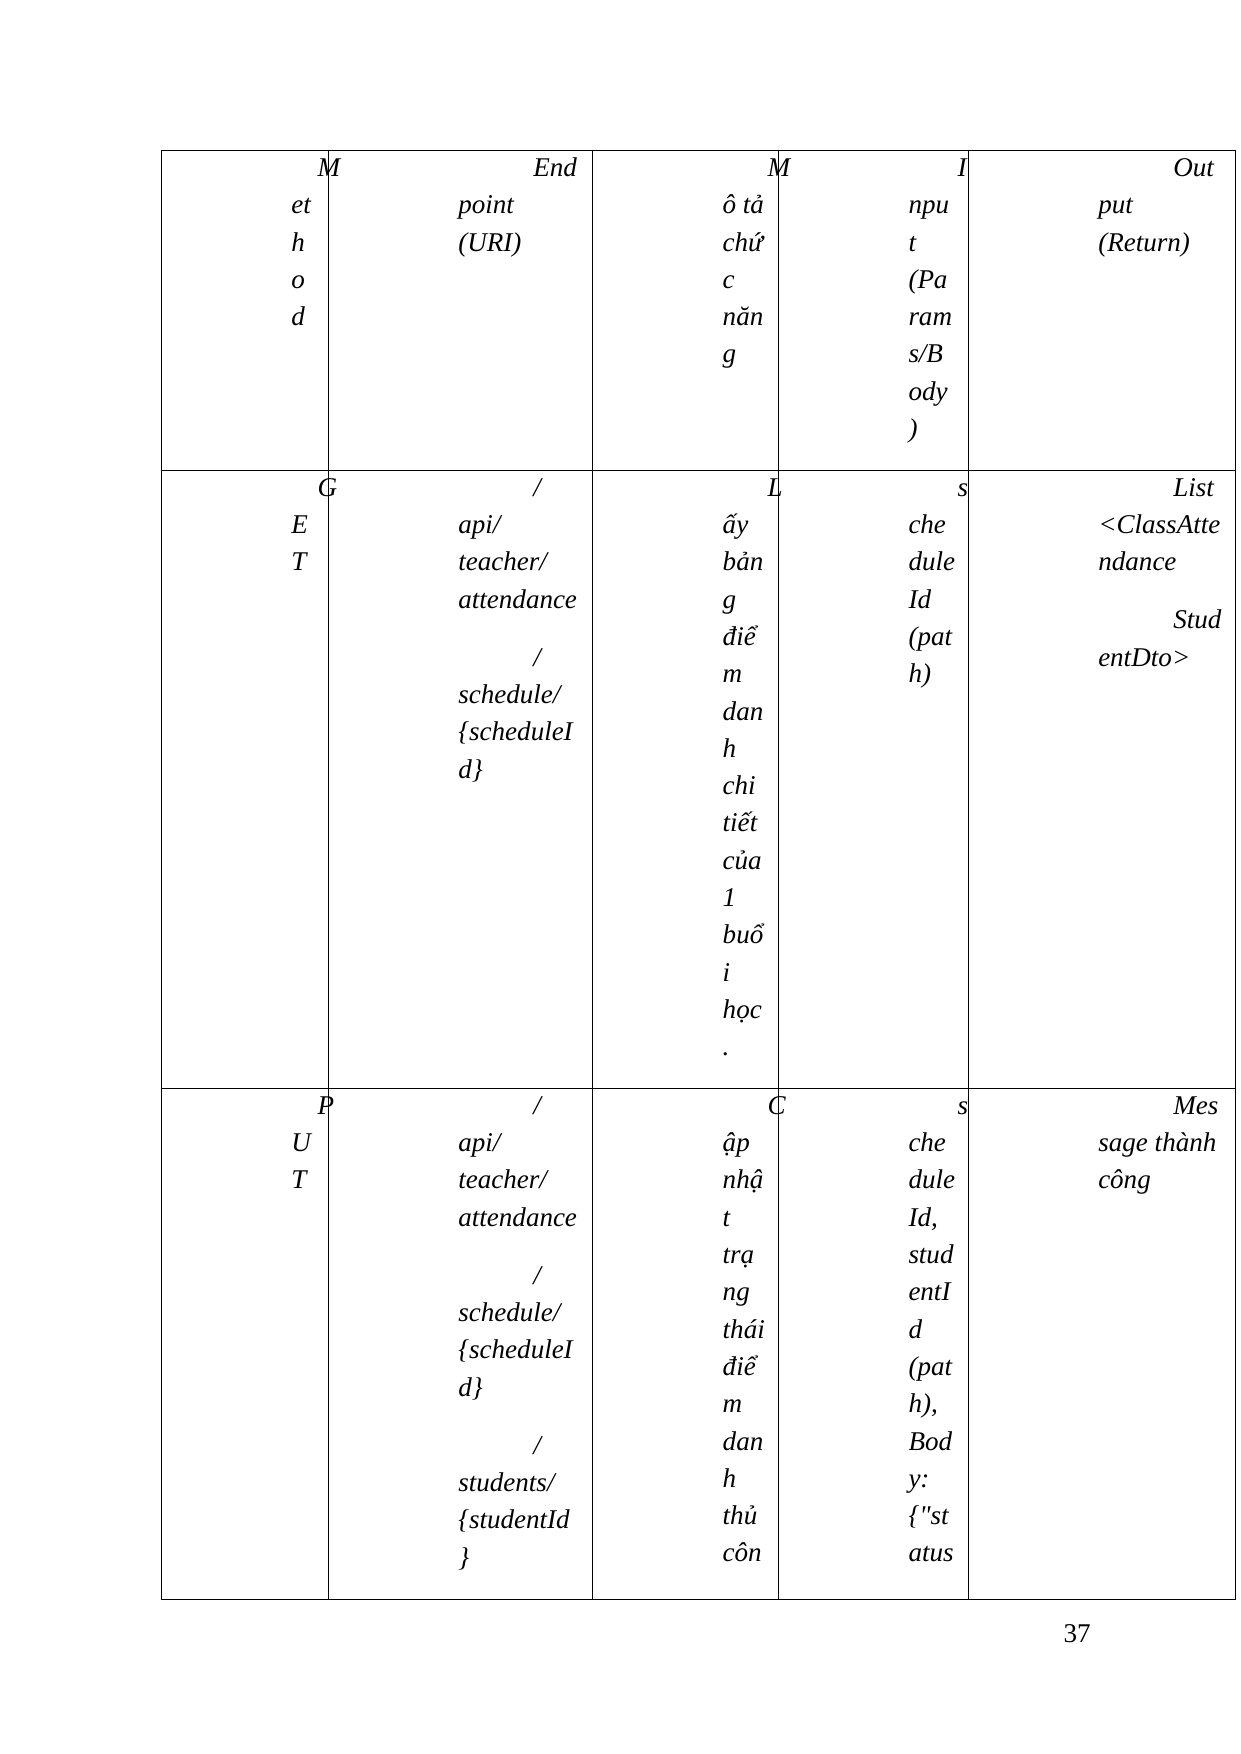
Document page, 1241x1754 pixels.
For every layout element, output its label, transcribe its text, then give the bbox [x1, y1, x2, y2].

table_cell scheduleId (path) [779, 471, 968, 1088]
table_cell Lấy bảng điểm danh chi tiết của 1 buổi học. [593, 471, 778, 1088]
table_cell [329, 1089, 592, 1598]
table_cell GET [162, 471, 328, 1088]
table_cell List<ClassAttendance StudentDto> [969, 471, 1235, 1088]
table_header Mô tả chức năng [593, 151, 778, 470]
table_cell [593, 1089, 778, 1598]
table_cell PUT [162, 1089, 328, 1598]
table_cell Message thành công [969, 1089, 1235, 1598]
table_header Endpoint (URI) [329, 151, 592, 470]
table_header Input (Params/Body) [779, 151, 968, 470]
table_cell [779, 1089, 968, 1598]
table_header Output (Return) [969, 151, 1235, 470]
table_header Method [162, 151, 328, 470]
table_cell /api/teacher/attendance /schedule/{scheduleId} [329, 471, 592, 1088]
